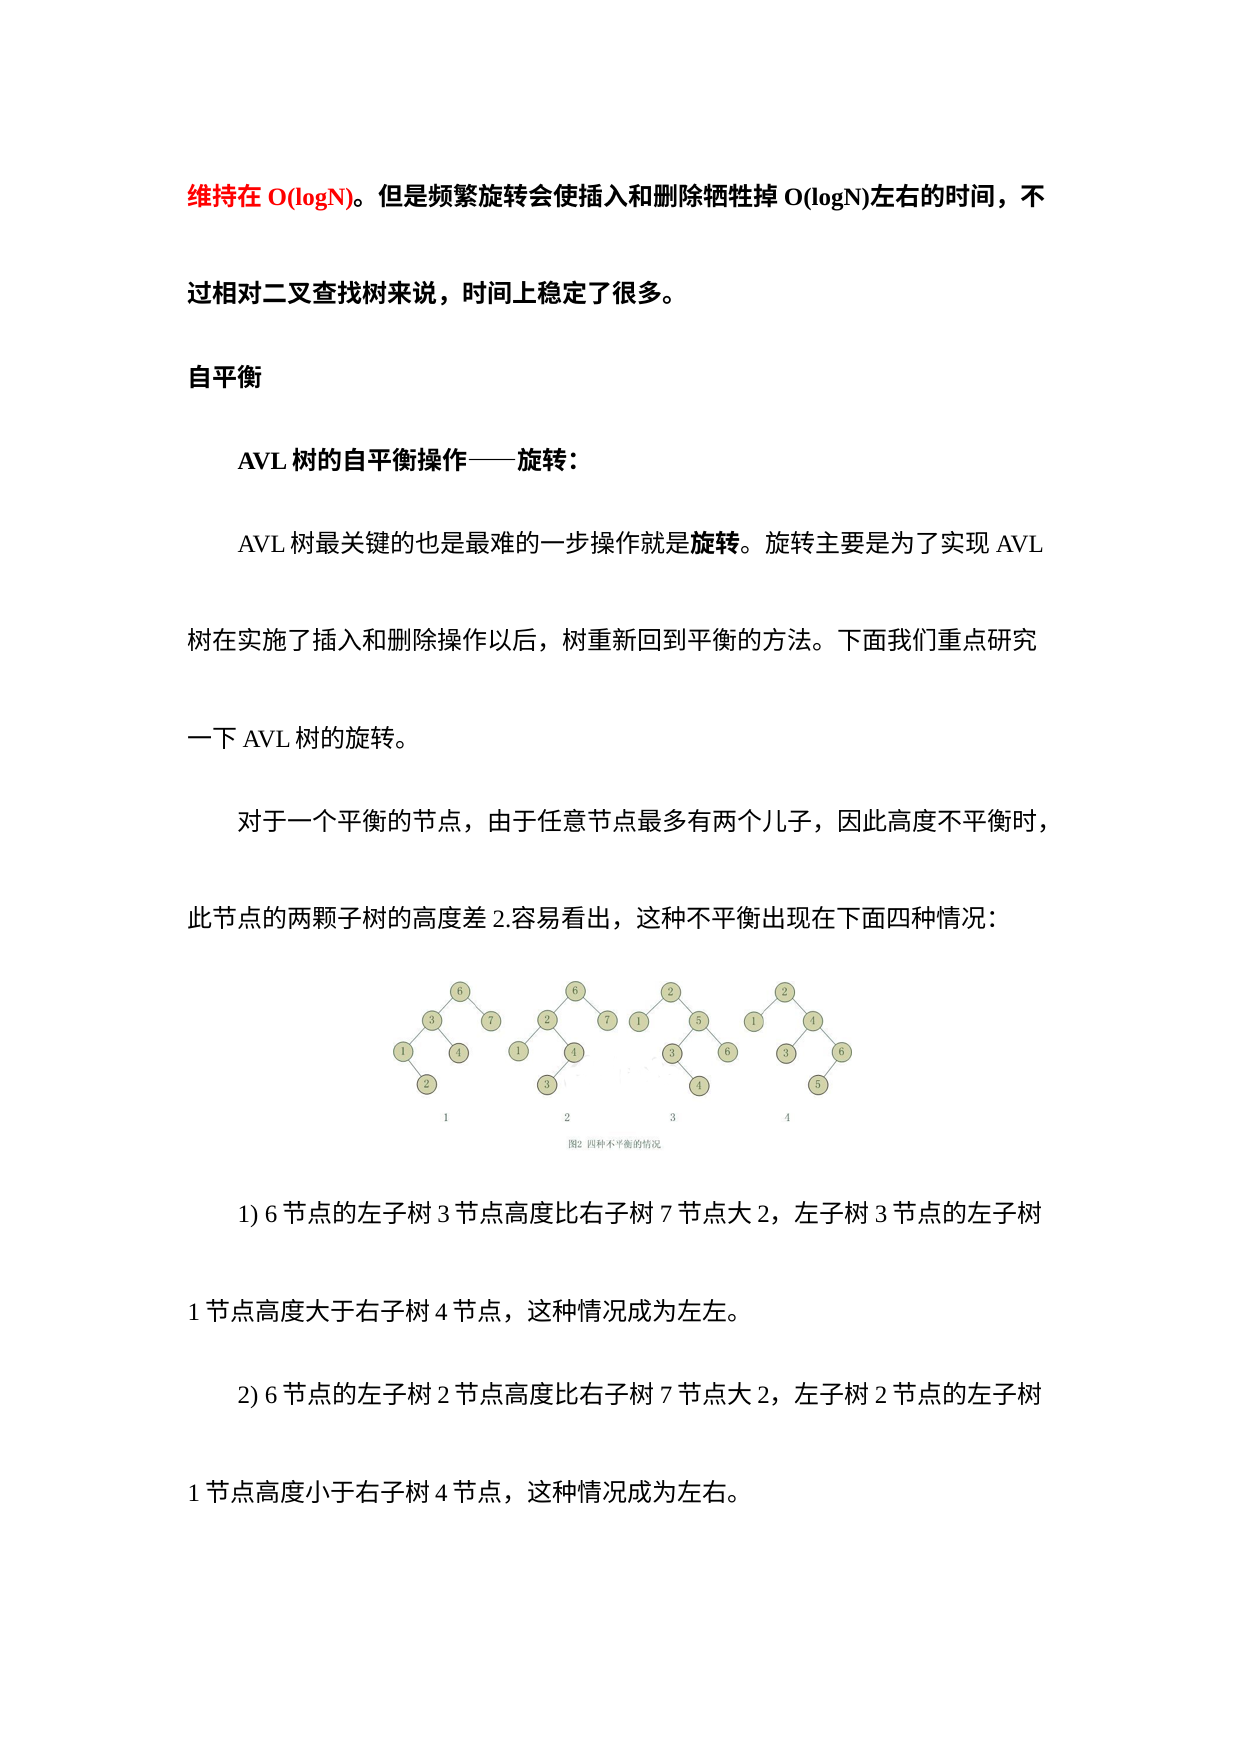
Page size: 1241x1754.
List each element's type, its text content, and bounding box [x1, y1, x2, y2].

picture [332, 967, 908, 1160]
text AVL树最关键的也是最难的一步操作就是旋转。旋转主要是为了实现AVL树在实施了插入和删除操作以后，树重新回到平衡的方法。下面我们重点研究一下AVL树的旋转。 [187, 509, 1053, 769]
text 2) 6节点的左子树2节点高度比右子树7节点大2，左子树2节点的左子树1节点高度小于右子树4节点，这种情况成为左右。 [187, 1360, 1053, 1523]
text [187, 162, 1053, 324]
text 1) 6节点的左子树3节点高度比右子树7节点大2，左子树3节点的左子树1节点高度大于右子树4节点，这种情况成为左左。 [187, 1179, 1053, 1342]
subtitle 自平衡 [187, 343, 1053, 408]
text 对于一个平衡的节点，由于任意节点最多有两个儿子，因此高度不平衡时，此节点的两颗子树的高度差2.容易看出，这种不平衡出现在下面四种情况： [187, 787, 1053, 949]
text AVL树的自平衡操作——旋转： [187, 426, 1053, 491]
